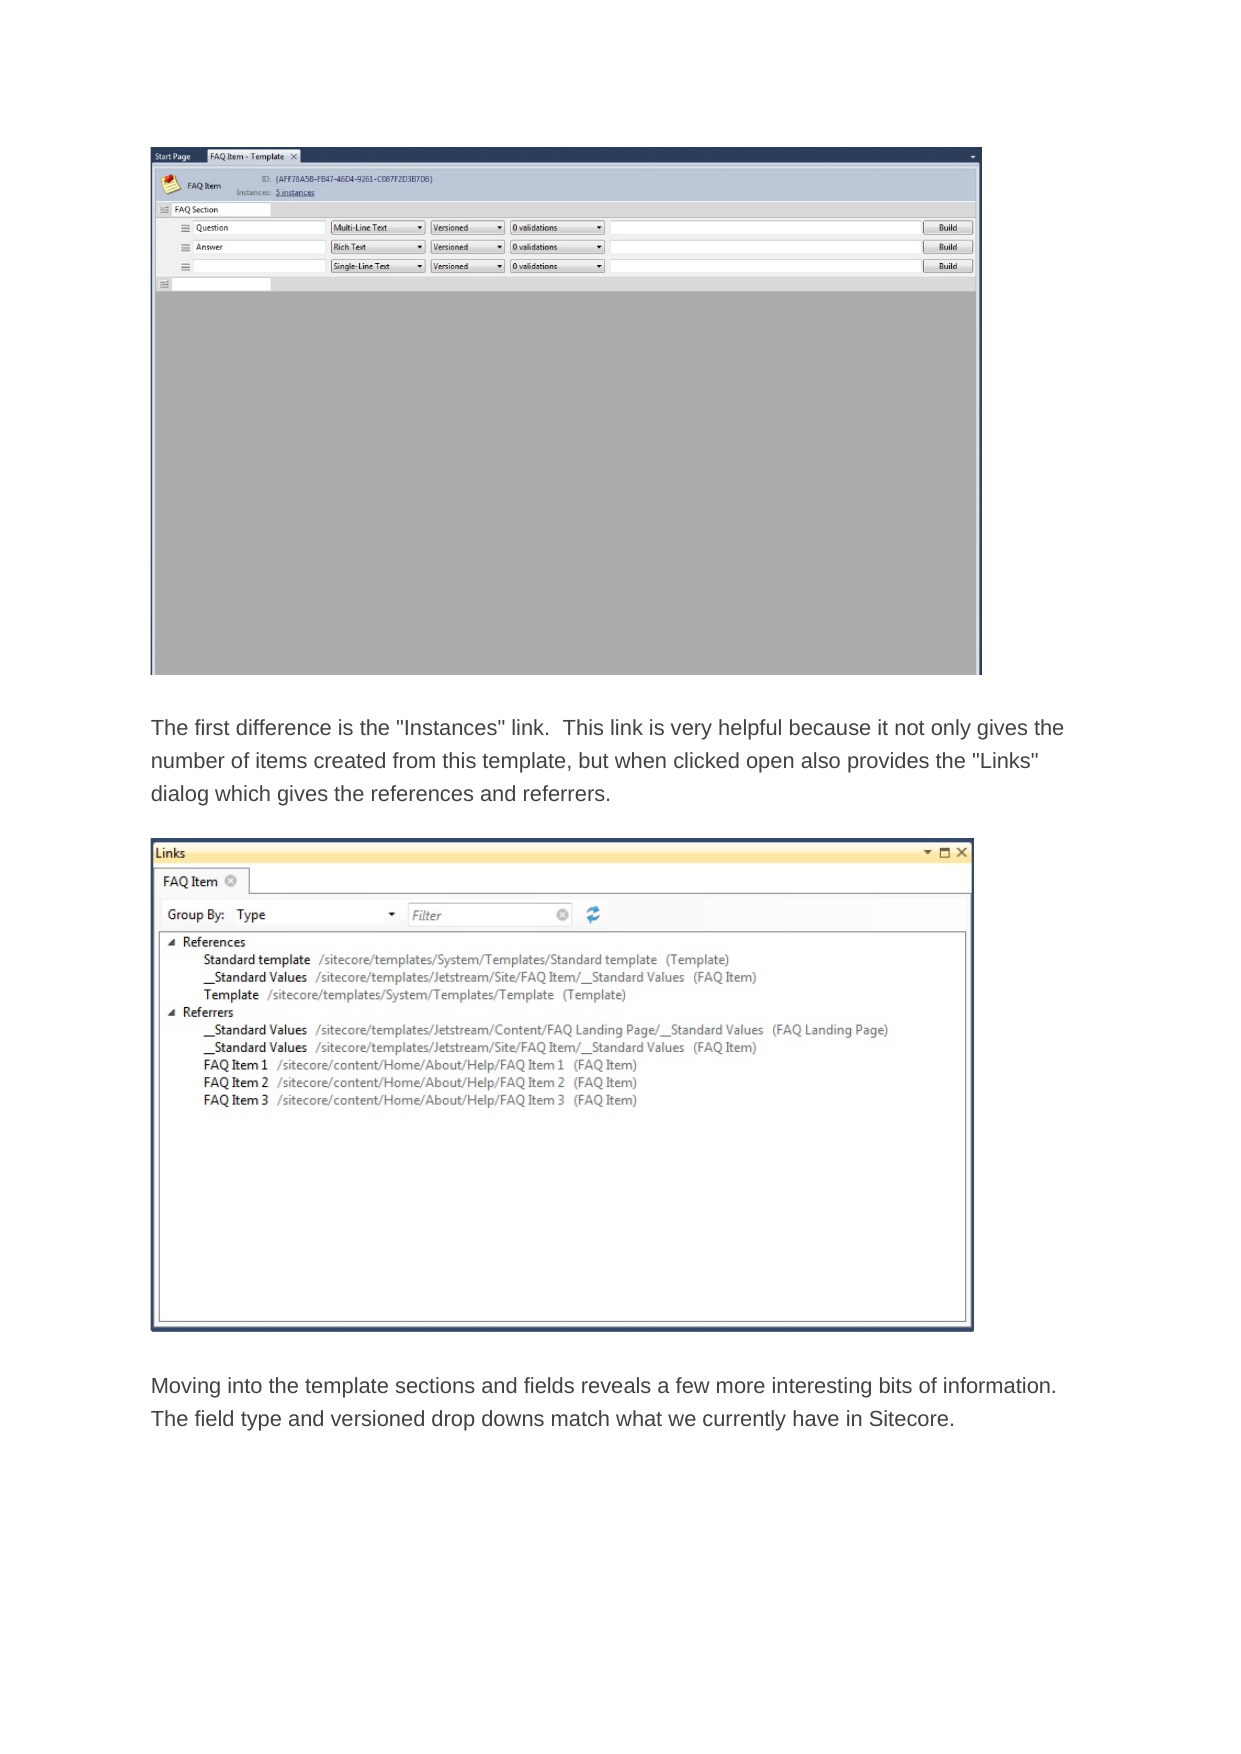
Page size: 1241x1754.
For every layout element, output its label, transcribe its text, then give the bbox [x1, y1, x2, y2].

text The first difference is the "Instances" link. This link is very helpful because it not only gives the number of items created from this template, but when clicked open also provides the "Links" dialog which gives the references and referrers. [151, 708, 1093, 806]
picture [150, 838, 974, 1333]
text Moving into the template sections and fields reveals a few more interesting bits of information. The field type and versioned drop downs match what we currently have in Sitecore. [151, 1366, 1093, 1431]
picture [150, 147, 982, 675]
